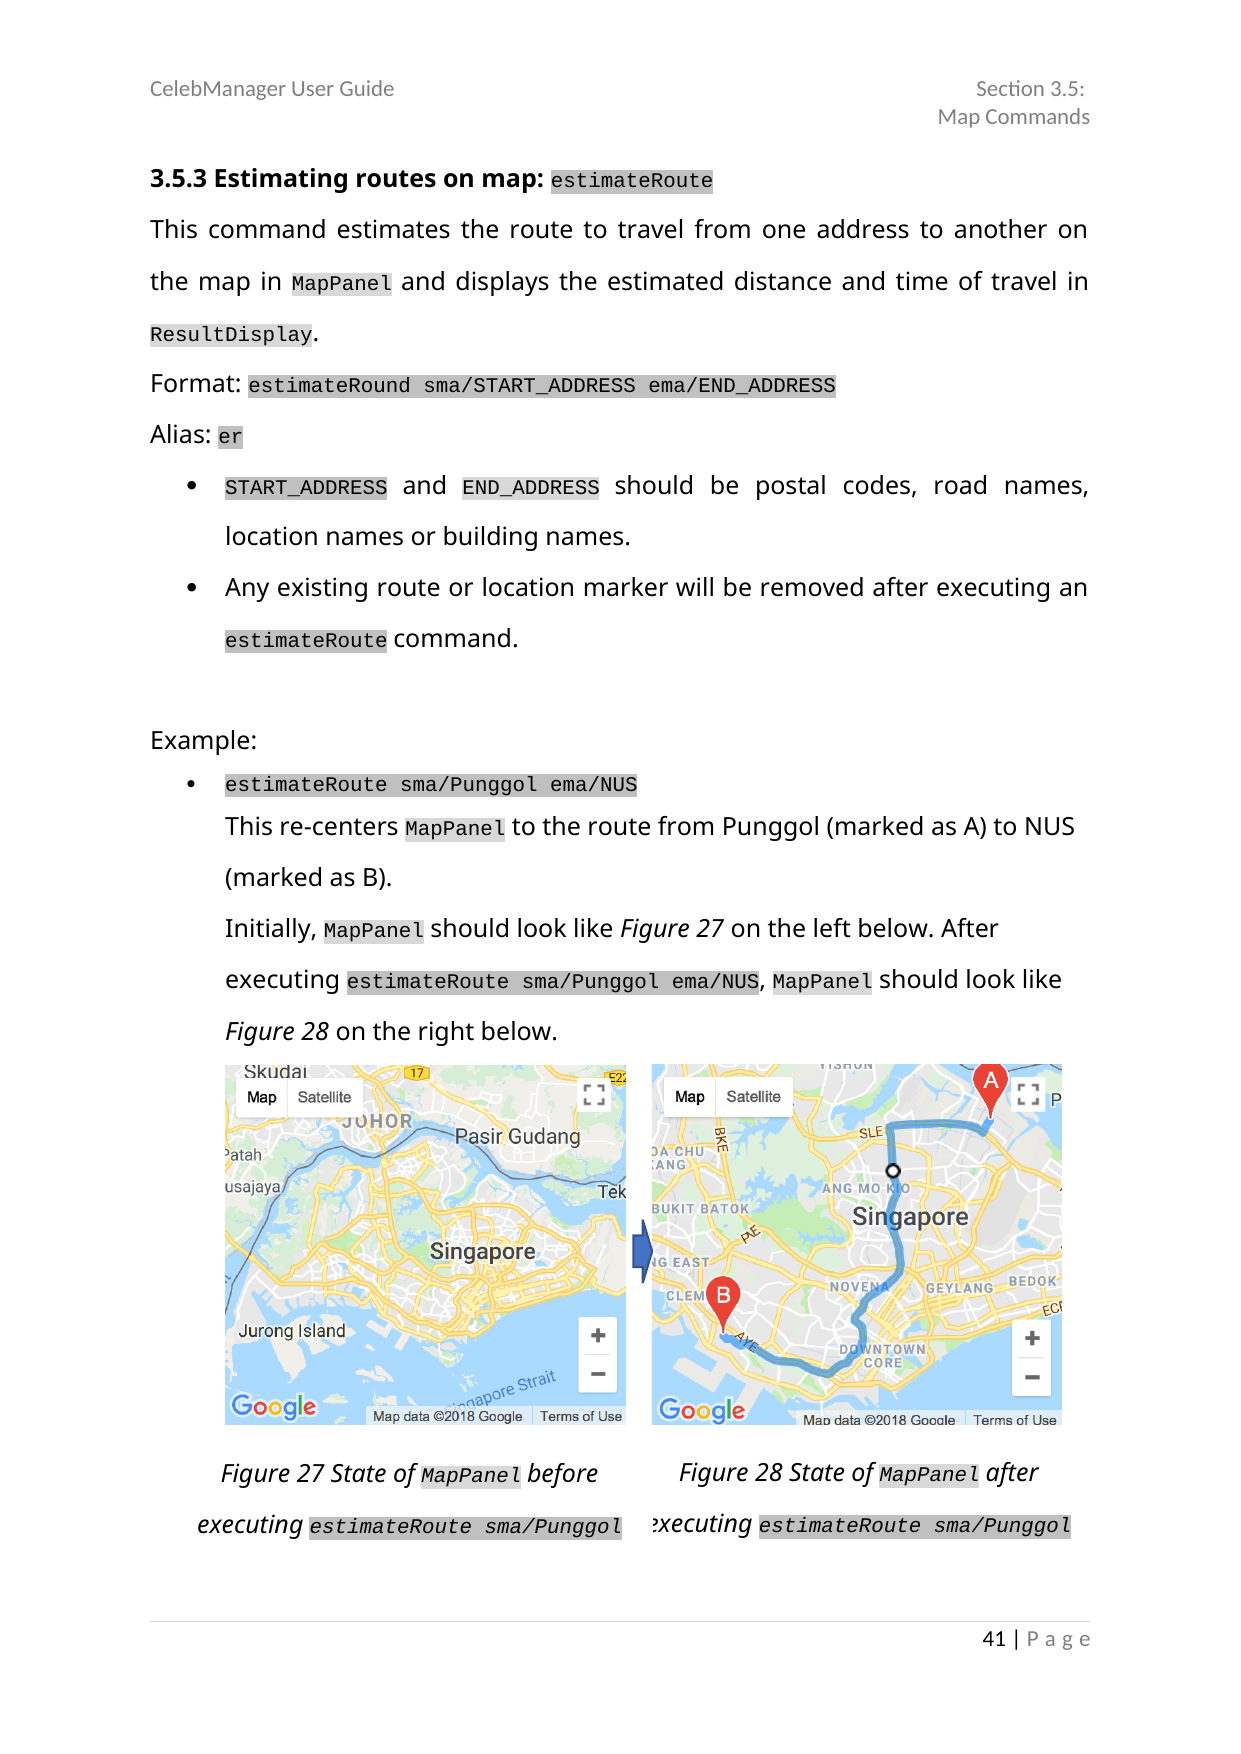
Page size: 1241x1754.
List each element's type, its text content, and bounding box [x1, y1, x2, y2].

text Initially, MapPanel should look like Figure 27 on the left below. After executing estimateRoute sma/Punggol ema/NUS, MapPanel should look like Figure 28 on the right below. [225, 911, 1090, 1047]
text 3.5.3 Estimating routes on map: estimateRoute [150, 161, 1090, 195]
list estimateRoute sma/Punggol ema/NUS [187, 773, 1090, 797]
list Any existing route or location marker will be removed after executing an estimateRoute command. [187, 569, 1090, 654]
picture [225, 1065, 626, 1425]
text Format: estimateRound sma/START_ADDRESS ema/END_ADDRESS [150, 365, 1090, 399]
text This re-centers MapPanel to the route from Punggol (marked as A) to NUS (marked as B). [225, 809, 1090, 894]
list START_ADDRESS and END_ADDRESS should be postal codes, road names, location names or building names. [187, 467, 1090, 552]
text Example: [150, 722, 1090, 757]
text Alias: er [150, 416, 1090, 450]
text This command estimates the route to travel from one address to another on the map in MapPanel and displays the estimated distance and time of travel in ResultDisplay. [150, 212, 1090, 348]
picture [651, 1064, 1062, 1425]
